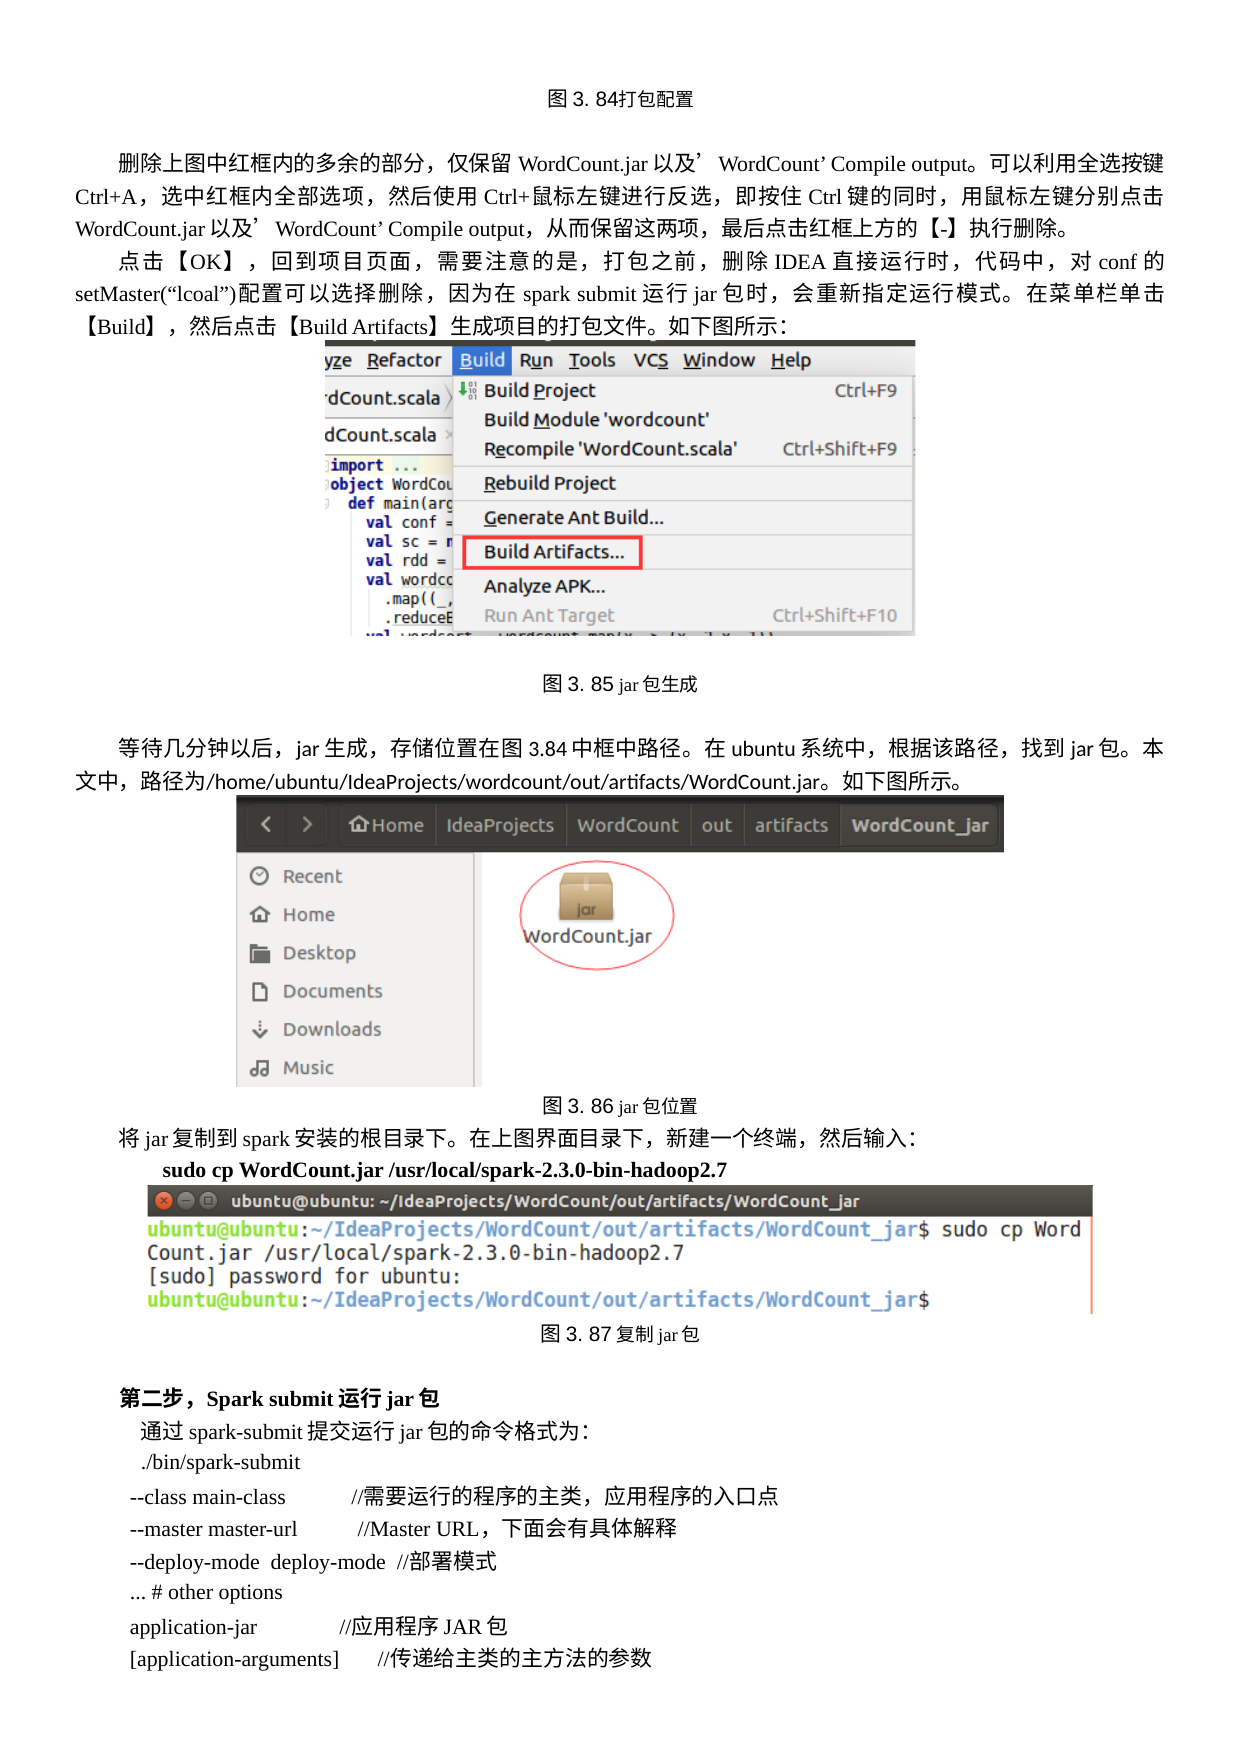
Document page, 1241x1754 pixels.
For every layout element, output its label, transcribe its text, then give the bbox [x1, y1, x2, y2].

text 通过spark-submit提交运行jar包的命令格式为： [75, 1413, 1165, 1446]
text 图 3. 86 jar包位置 [75, 1088, 1165, 1121]
text --deploy-mode deploy-mode //部署模式 [75, 1543, 1165, 1576]
text application-jar //应用程序JAR包 [75, 1608, 1165, 1641]
text 第二步，Spark submit运行jar包 [75, 1381, 1165, 1413]
text [application-arguments] //传递给主类的主方法的参数 [75, 1641, 1165, 1673]
picture [236, 795, 1004, 1087]
text 图 3. 84打包配置 [75, 81, 1165, 113]
picture [147, 1185, 1093, 1314]
text 图 3. 85 jar包生成 [75, 666, 1165, 698]
text ... # other options [75, 1576, 1165, 1608]
text --master master-url //Master URL，下面会有具体解释 [75, 1511, 1165, 1543]
text --class main-class //需要运行的程序的主类，应用程序的入口点 [75, 1478, 1165, 1511]
text 图 3. 87 复制jar包 [75, 1316, 1165, 1348]
text 点击【OK】，回到项目页面，需要注意的是，打包之前，删除IDEA直接运行时，代码中，对conf的setMaster(“lcoal”)配置可以选择删除，因为在spark submit运行jar包时，会重新指定运行模式。在菜单栏单击【Build】，然后点击【Build Artifacts】生成项目的打包文件。如下图所示： [75, 243, 1165, 341]
text 将jar复制到spark安装的根目录下。在上图界面目录下，新建一个终端，然后输入： [75, 1121, 1165, 1153]
text 等待几分钟以后，jar生成，存储位置在图3.84中框中路径。在ubuntu系统中，根据该路径，找到jar包。本文中，路径为/home/ubuntu/IdeaProjects/wordcount/out/artifacts/WordCount.jar。如下图所示。 [75, 731, 1165, 796]
picture [325, 340, 916, 636]
text ./bin/spark-submit [75, 1446, 1165, 1478]
text sudo cp WordCount.jar /usr/local/spark-2.3.0-bin-hadoop2.7 [119, 1153, 1165, 1186]
text 删除上图中红框内的多余的部分，仅保留WordCount.jar以及’WordCount’ Compile output。可以利用全选按键Ctrl+A，选中红框内全部选项，然后使用Ctrl+鼠标左键进行反选，即按住Ctrl键的同时，用鼠标左键分别点击WordCount.jar以及’WordCount’ Compile output，从而保留这两项，最后点击红框上方的【-】执行删除。 [75, 146, 1165, 243]
